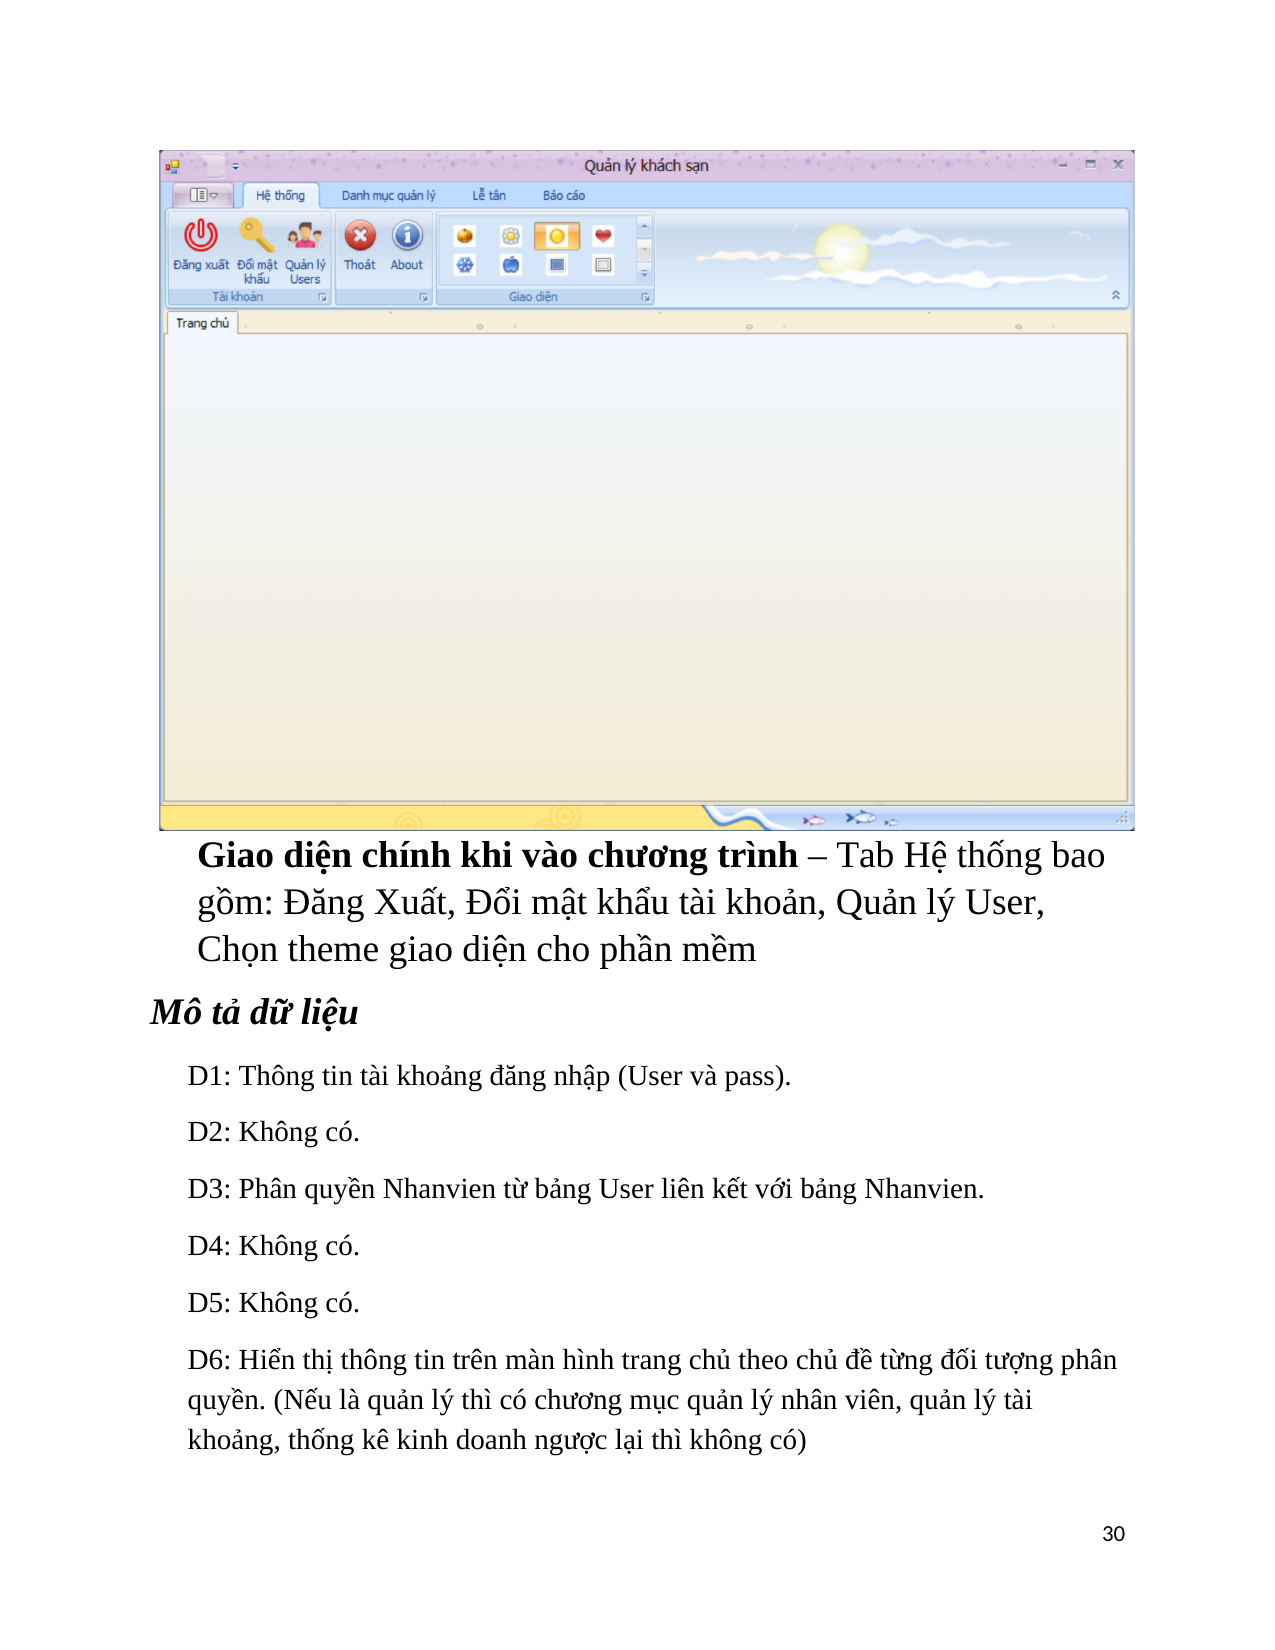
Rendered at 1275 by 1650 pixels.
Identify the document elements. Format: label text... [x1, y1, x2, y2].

text D1: Thông tin tài khoảng đăng nhập (User và pass). [187, 1058, 1125, 1091]
picture [159, 150, 1135, 831]
text D5: Không có. [187, 1285, 1125, 1319]
text Mô tả dữ liệu [150, 989, 1125, 1032]
text D3: Phân quyền Nhanvien từ bảng User liên kết với bảng Nhanvien. [187, 1171, 1125, 1205]
text D4: Không có. [187, 1228, 1125, 1262]
text D2: Không có. [187, 1114, 1125, 1148]
text D6: Hiển thị thông tin trên màn hình trang chủ theo chủ đề từng đối tượng phân quyền. (Nếu là quản lý thì có chương mục quản lý nhân viên, quản lý tài khoảng, thống kê kinh doanh ngược lại thì không có) [187, 1342, 1125, 1456]
list Giao diện chính khi vào chương trình – Tab Hệ thống bao gồm: Đăng Xuất, Đổi mật khẩu tài khoản, Quản lý User, Chọn theme giao diện cho phần mềm [197, 833, 1125, 969]
